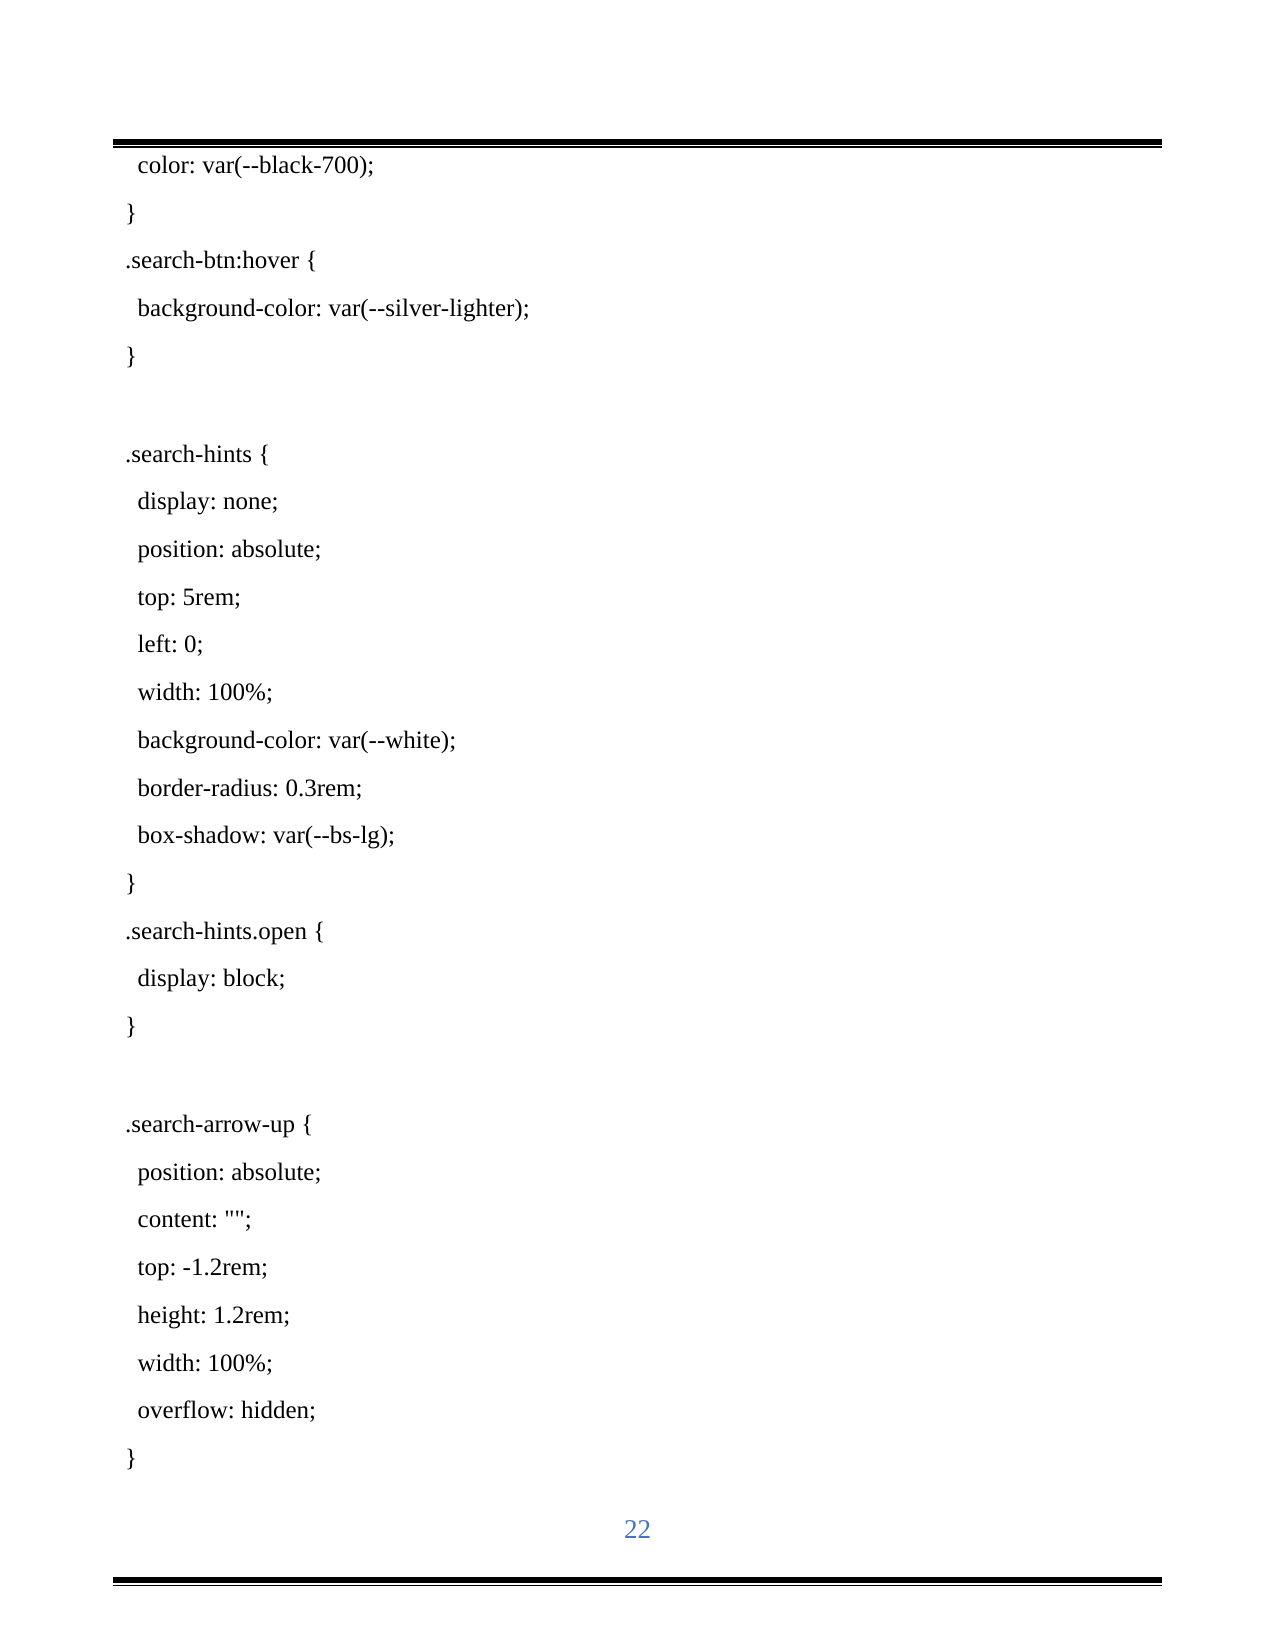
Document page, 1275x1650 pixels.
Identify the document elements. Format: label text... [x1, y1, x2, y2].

text } [112, 341, 1162, 369]
text } [112, 868, 1162, 897]
text } [112, 1443, 1162, 1472]
text .search-hints { [112, 439, 1162, 467]
text background-color: var(--white); [112, 725, 1162, 754]
text width: 100%; [112, 677, 1162, 706]
text .search-btn:hover { [112, 245, 1162, 274]
text height: 1.2rem; [112, 1300, 1162, 1329]
text background-color: var(--silver-lighter); [112, 293, 1162, 322]
text left: 0; [112, 629, 1162, 658]
text color: var(--black-700); [112, 150, 1162, 179]
text top: 5rem; [112, 582, 1162, 611]
text content: ""; [112, 1204, 1162, 1233]
text top: -1.2rem; [112, 1252, 1162, 1281]
text } [112, 198, 1162, 226]
text box-shadow: var(--bs-lg); [112, 820, 1162, 849]
text display: block; [112, 963, 1162, 992]
text overflow: hidden; [112, 1395, 1162, 1424]
text width: 100%; [112, 1348, 1162, 1376]
text border-radius: 0.3rem; [112, 773, 1162, 801]
text position: absolute; [112, 534, 1162, 563]
text position: absolute; [112, 1157, 1162, 1186]
text .search-hints.open { [112, 916, 1162, 944]
text .search-arrow-up { [112, 1109, 1162, 1138]
text display: none; [112, 486, 1162, 515]
text } [112, 1011, 1162, 1040]
